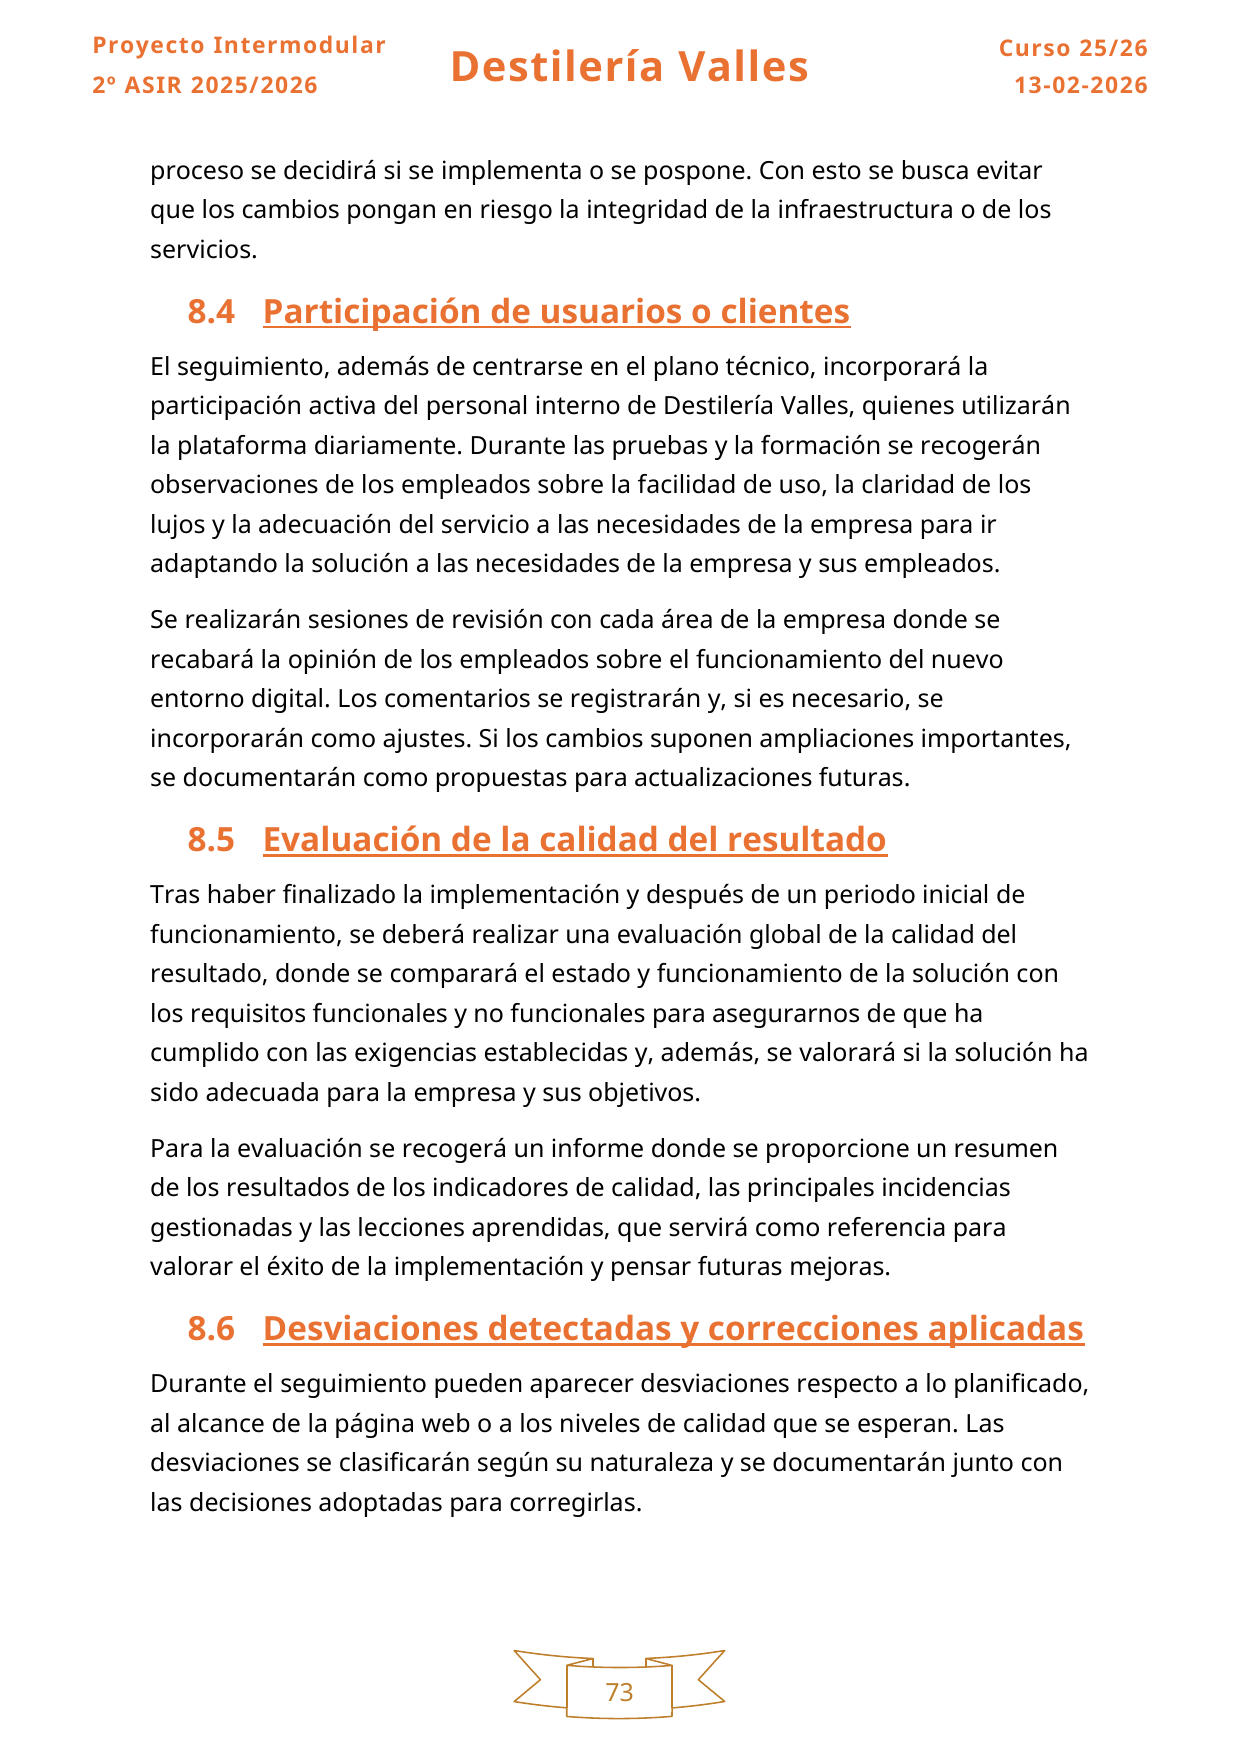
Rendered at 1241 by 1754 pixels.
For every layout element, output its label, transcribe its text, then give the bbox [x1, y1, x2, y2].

subtitle Desviaciones detectadas y correcciones aplicadas [187, 1305, 1090, 1351]
text Durante el seguimiento pueden aparecer desviaciones respecto a lo planificado, al alcance de la página web o a los niveles de calidad que se esperan. Las desviaciones se clasificarán según su naturaleza y se documentarán junto con las decisiones adoptadas para corregirlas. [150, 1366, 1090, 1518]
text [150, 152, 1090, 265]
subtitle Evaluación de la calidad del resultado [187, 816, 1090, 861]
text Para la evaluación se recogerá un informe donde se proporcione un resumen de los resultados de los indicadores de calidad, las principales incidencias gestionadas y las lecciones aprendidas, que servirá como referencia para valorar el éxito de la implementación y pensar futuras mejoras. [150, 1131, 1090, 1283]
subtitle Participación de usuarios o clientes [187, 287, 1090, 333]
text El seguimiento, además de centrarse en el plano técnico, incorporará la participación activa del personal interno de Destilería Valles, quienes utilizarán la plataforma diariamente. Durante las pruebas y la formación se recogerán observaciones de los empleados sobre la facilidad de uso, la claridad de los lujos y la adecuación del servicio a las necesidades de la empresa para ir adaptando la solución a las necesidades de la empresa y sus empleados. [150, 348, 1090, 580]
text Se realizarán sesiones de revisión con cada área de la empresa donde se recabará la opinión de los empleados sobre el funcionamiento del nuevo entorno digital. Los comentarios se registrarán y, si es necesario, se incorporarán como ajustes. Si los cambios suponen ampliaciones importantes, se documentarán como propuestas para actualizaciones futuras. [150, 602, 1090, 794]
text Tras haber finalizado la implementación y después de un periodo inicial de funcionamiento, se deberá realizar una evaluación global de la calidad del resultado, donde se comparará el estado y funcionamiento de la solución con los requisitos funcionales y no funcionales para asegurarnos de que ha cumplido con las exigencias establecidas y, además, se valorará si la solución ha sido adecuada para la empresa y sus objetivos. [150, 877, 1090, 1108]
